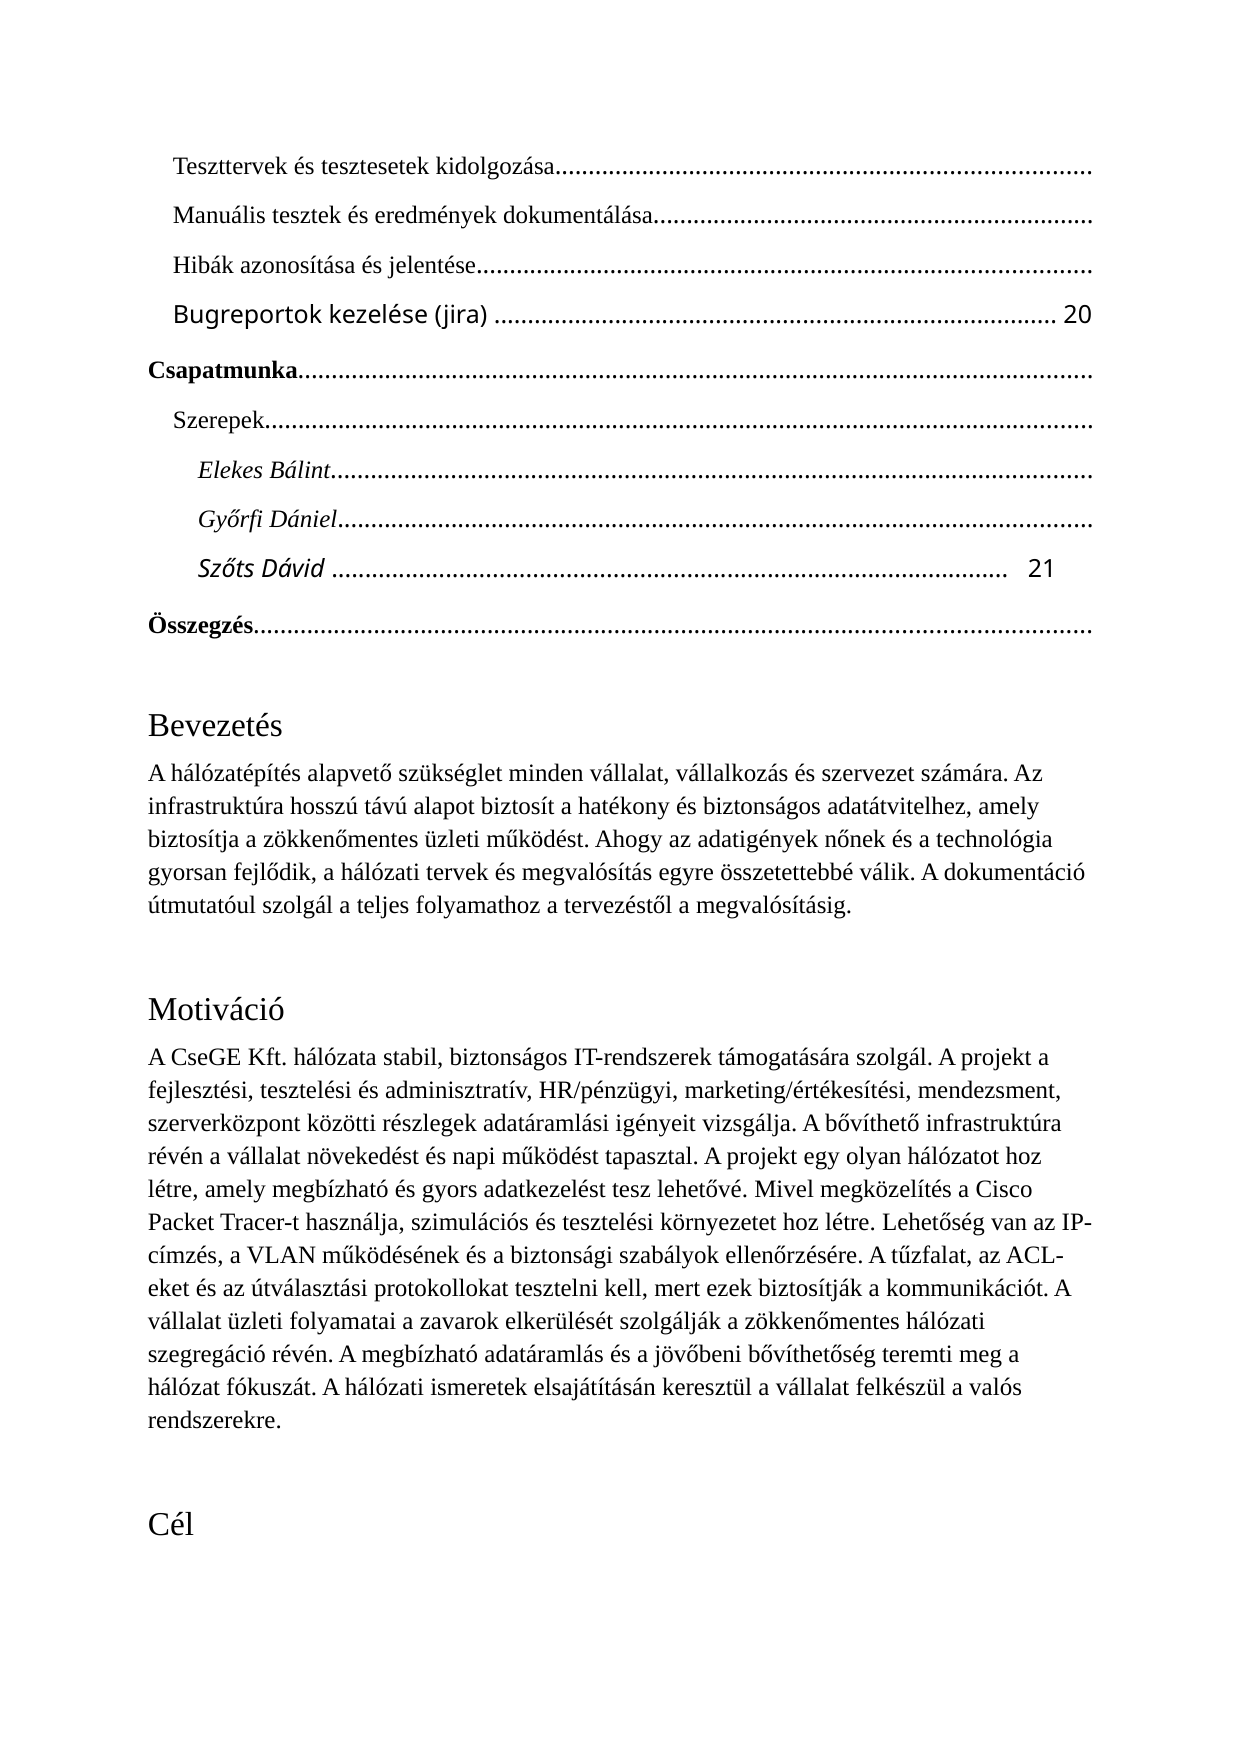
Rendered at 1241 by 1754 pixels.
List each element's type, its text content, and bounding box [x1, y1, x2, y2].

subtitle Bevezetés [148, 706, 1093, 744]
text A hálózatépítés alapvető szükséglet minden vállalat, vállalkozás és szervezet számára. Az infrastruktúra hosszú távú alapot biztosít a hatékony és biztonságos adatátvitelhez, amely biztosítja a zökkenőmentes üzleti működést. Ahogy az adatigények nőnek és a technológia gyorsan fejlődik, a hálózati tervek és megvalósítás egyre összetettebbé válik. A dokumentáció útmutatóul szolgál a teljes folyamathoz a tervezéstől a megvalósításig. [148, 758, 1093, 919]
text Cél [148, 1504, 1093, 1543]
subtitle Motiváció [148, 989, 1093, 1028]
text A CseGE Kft. hálózata stabil, biztonságos IT-rendszerek támogatására szolgál. A projekt a fejlesztési, tesztelési és adminisztratív, HR/pénzügyi, marketing/értékesítési, mendezsment, szerverközpont közötti részlegek adatáramlási igényeit vizsgálja. A bővíthető infrastruktúra révén a vállalat növekedést és napi működést tapasztal. A projekt egy olyan hálózatot hoz létre, amely megbízható és gyors adatkezelést tesz lehetővé. Mivel megközelítés a Cisco Packet Tracer-t használja, szimulációs és tesztelési környezetet hoz létre. Lehetőség van az IP-címzés, a VLAN működésének és a biztonsági szabályok ellenőrzésére. A tűzfalat, az ACL-eket és az útválasztási protokollokat tesztelni kell, mert ezek biztosítják a kommunikációt. A vállalat üzleti folyamatai a zavarok elkerülését szolgálják a zökkenőmentes hálózati szegregáció révén. A megbízható adatáramlás és a jövőbeni bővíthetőség teremti meg a hálózat fókuszát. A hálózati ismeretek elsajátításán keresztül a vállalat felkészül a valós rendszerekre. [148, 1042, 1093, 1434]
